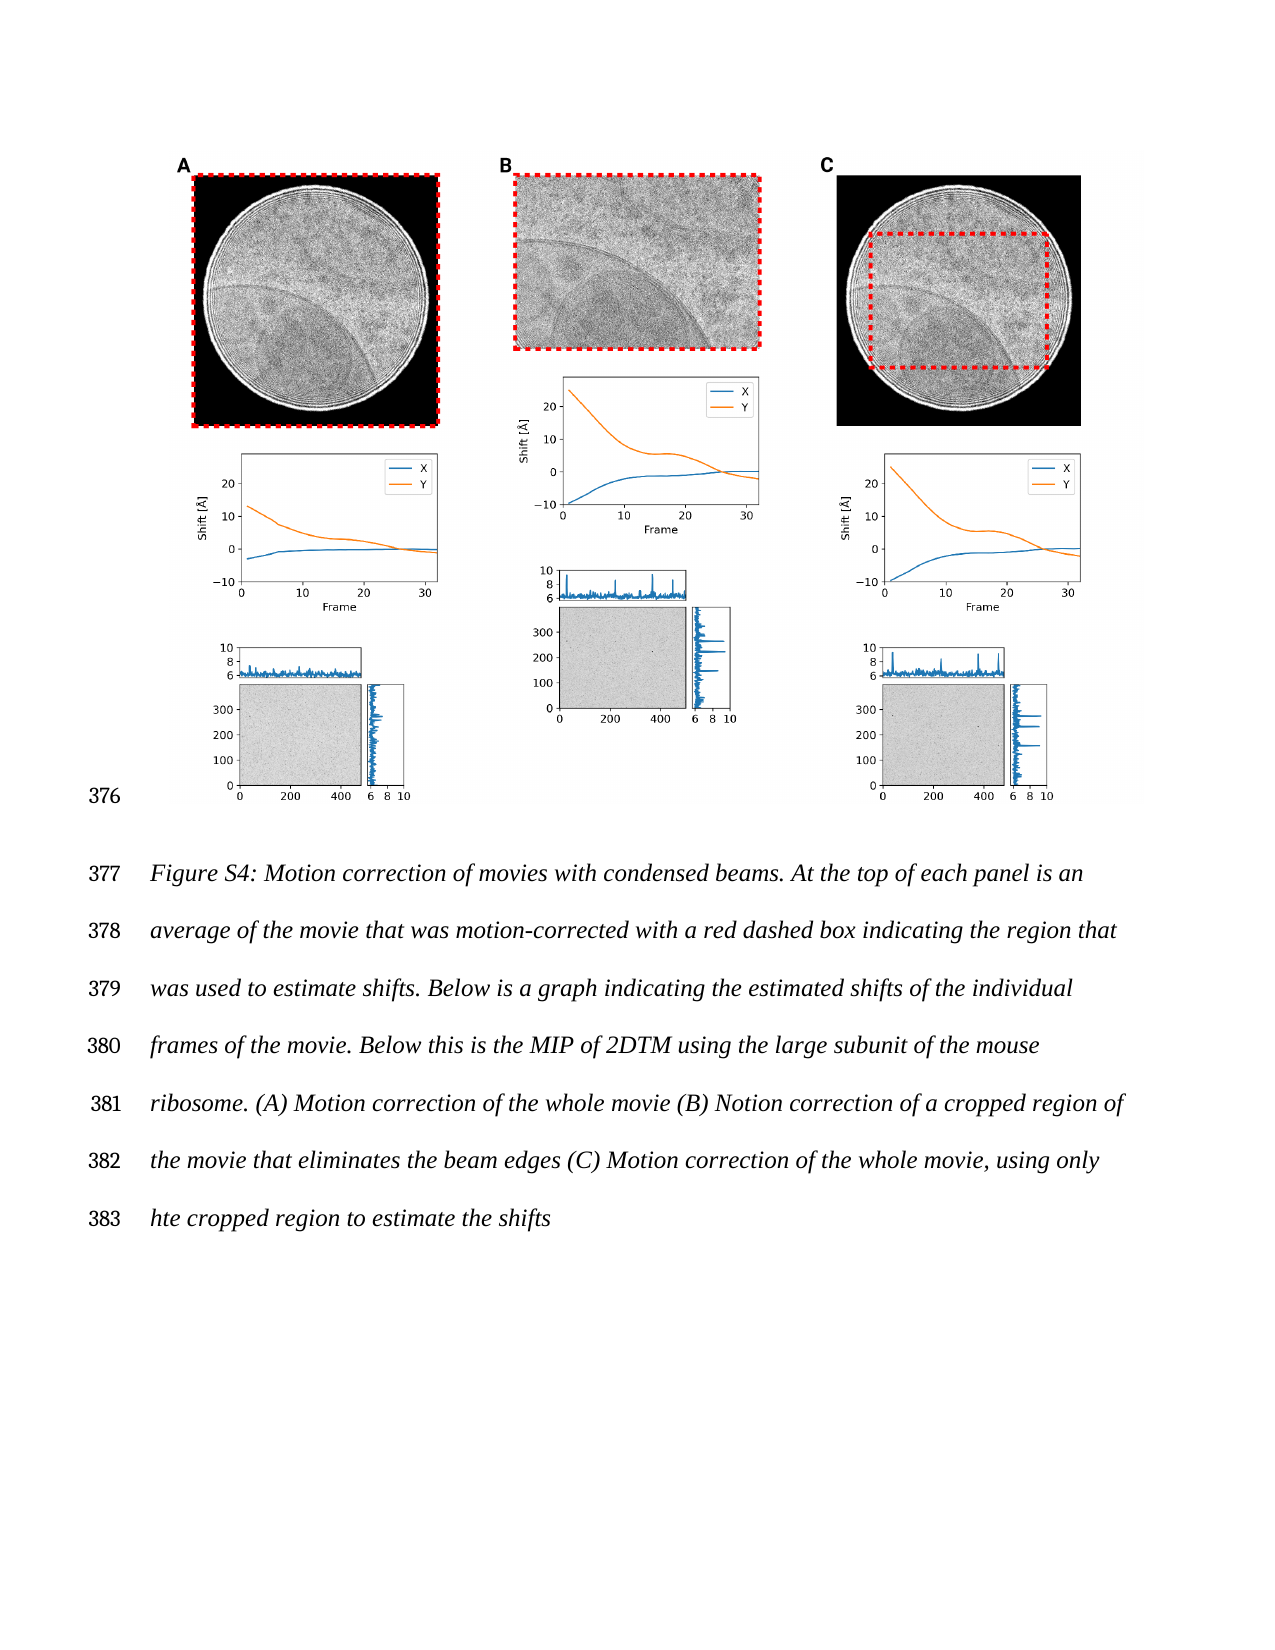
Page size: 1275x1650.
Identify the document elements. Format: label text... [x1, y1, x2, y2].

picture [168, 150, 1144, 804]
text Figure S4: Motion correction of movies with condensed beams. At the top of each panel is an average of the movie that was motion-corrected with a red dashed box indicating the region that was used to estimate shifts. Below is a graph indicating the estimated shifts of the individual frames of the movie. Below this is the MIP of 2DTM using the large subunit of the mouse ribosome. (A) Motion correction of the whole movie (B) Notion correction of a cropped region of the movie that eliminates the beam edges (C) Motion correction of the whole movie, using only hte cropped region to estimate the shifts [150, 858, 1125, 1231]
